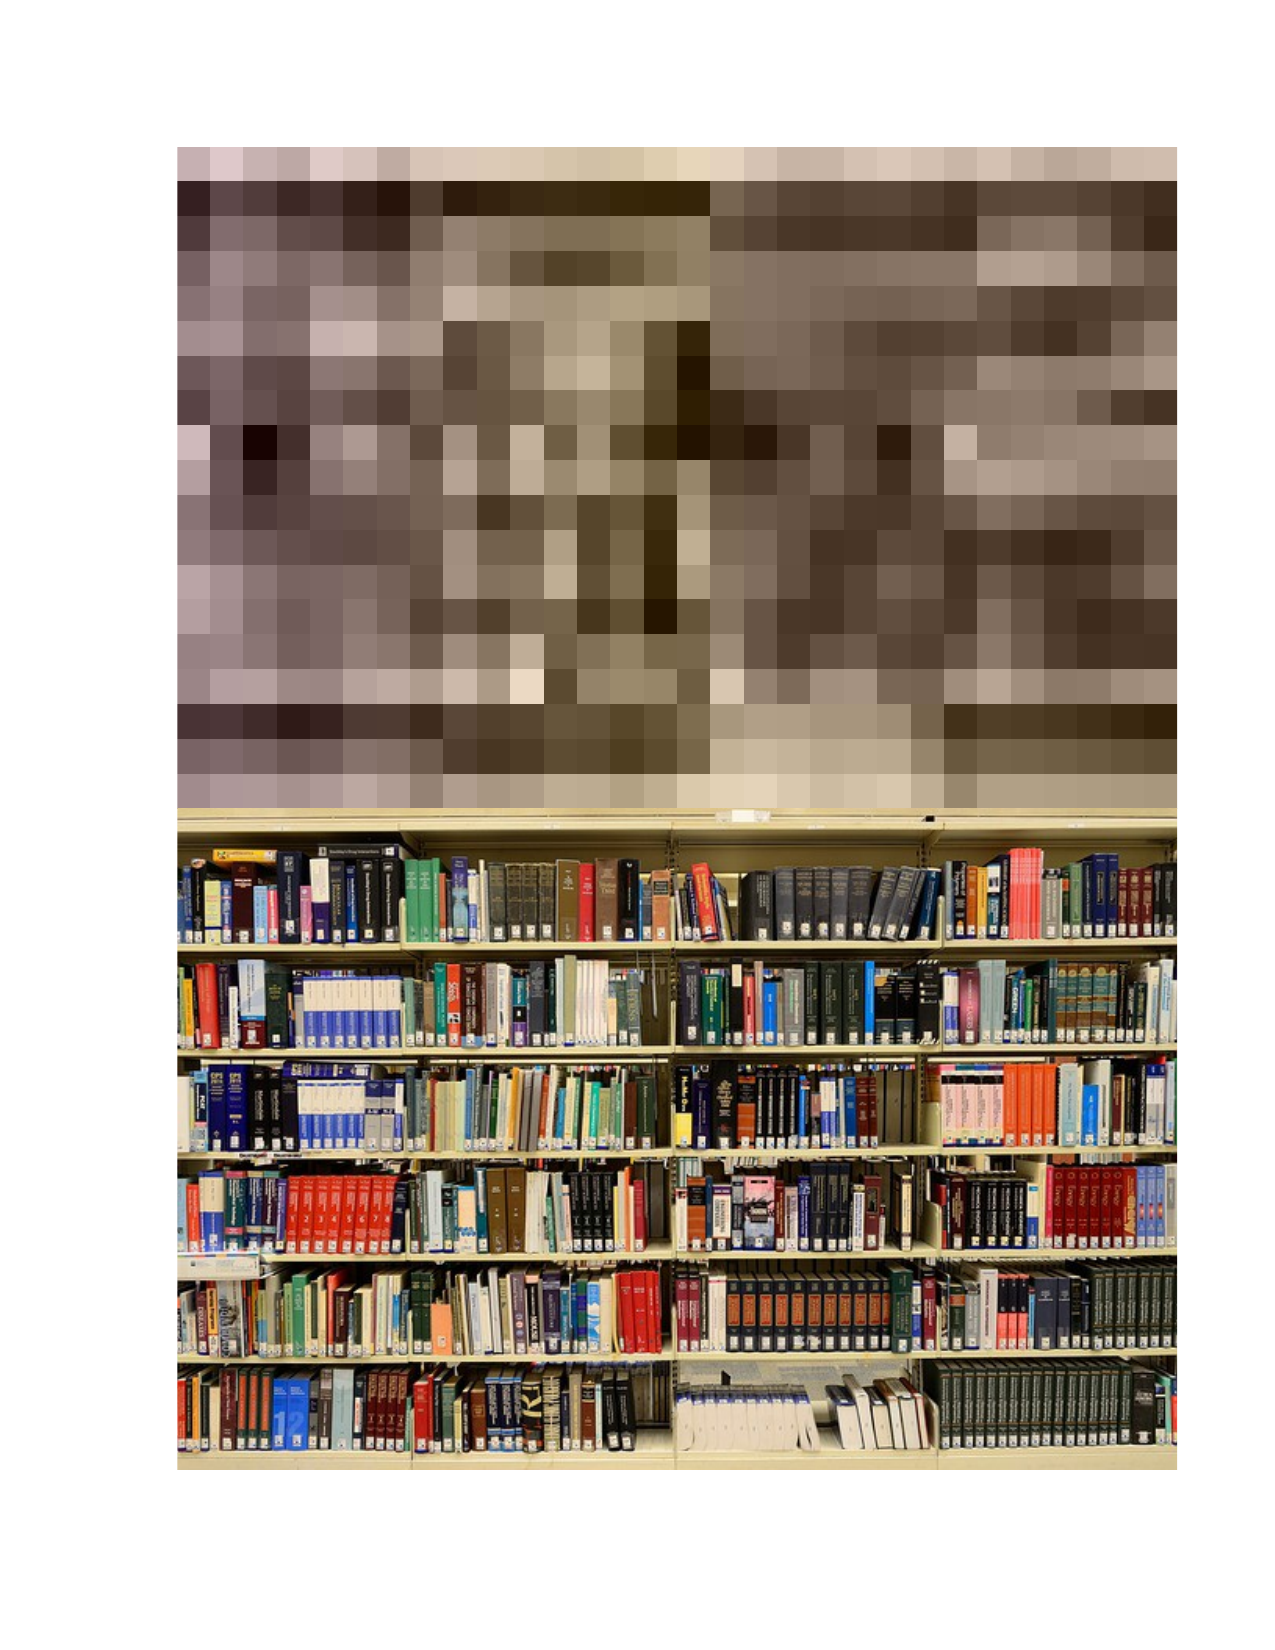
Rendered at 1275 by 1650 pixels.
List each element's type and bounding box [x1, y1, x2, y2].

picture [177, 147, 1178, 1470]
